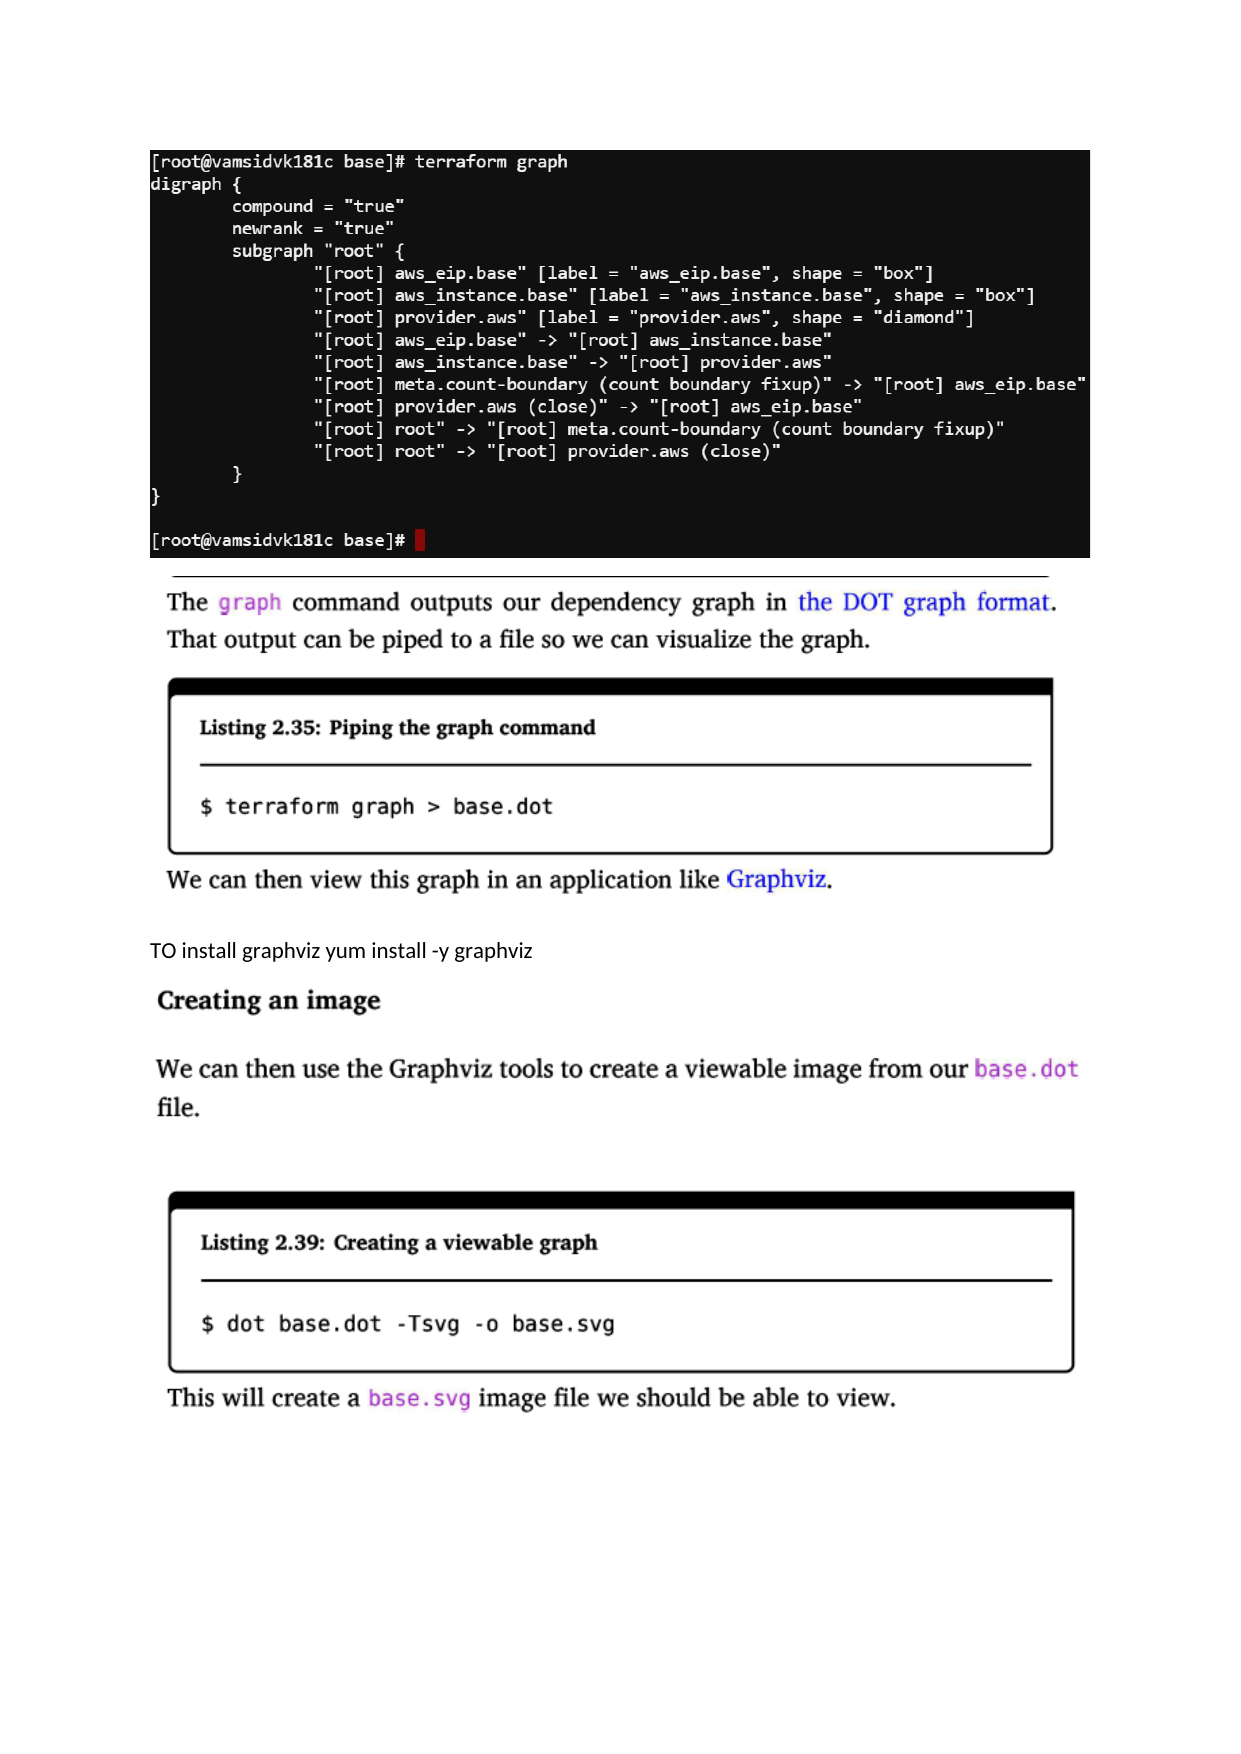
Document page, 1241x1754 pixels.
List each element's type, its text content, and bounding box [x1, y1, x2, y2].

picture [150, 982, 1091, 1146]
picture [150, 150, 1091, 558]
picture [150, 1164, 1091, 1428]
text TO install graphviz yum install -y graphviz [150, 936, 1090, 964]
picture [150, 576, 1091, 917]
